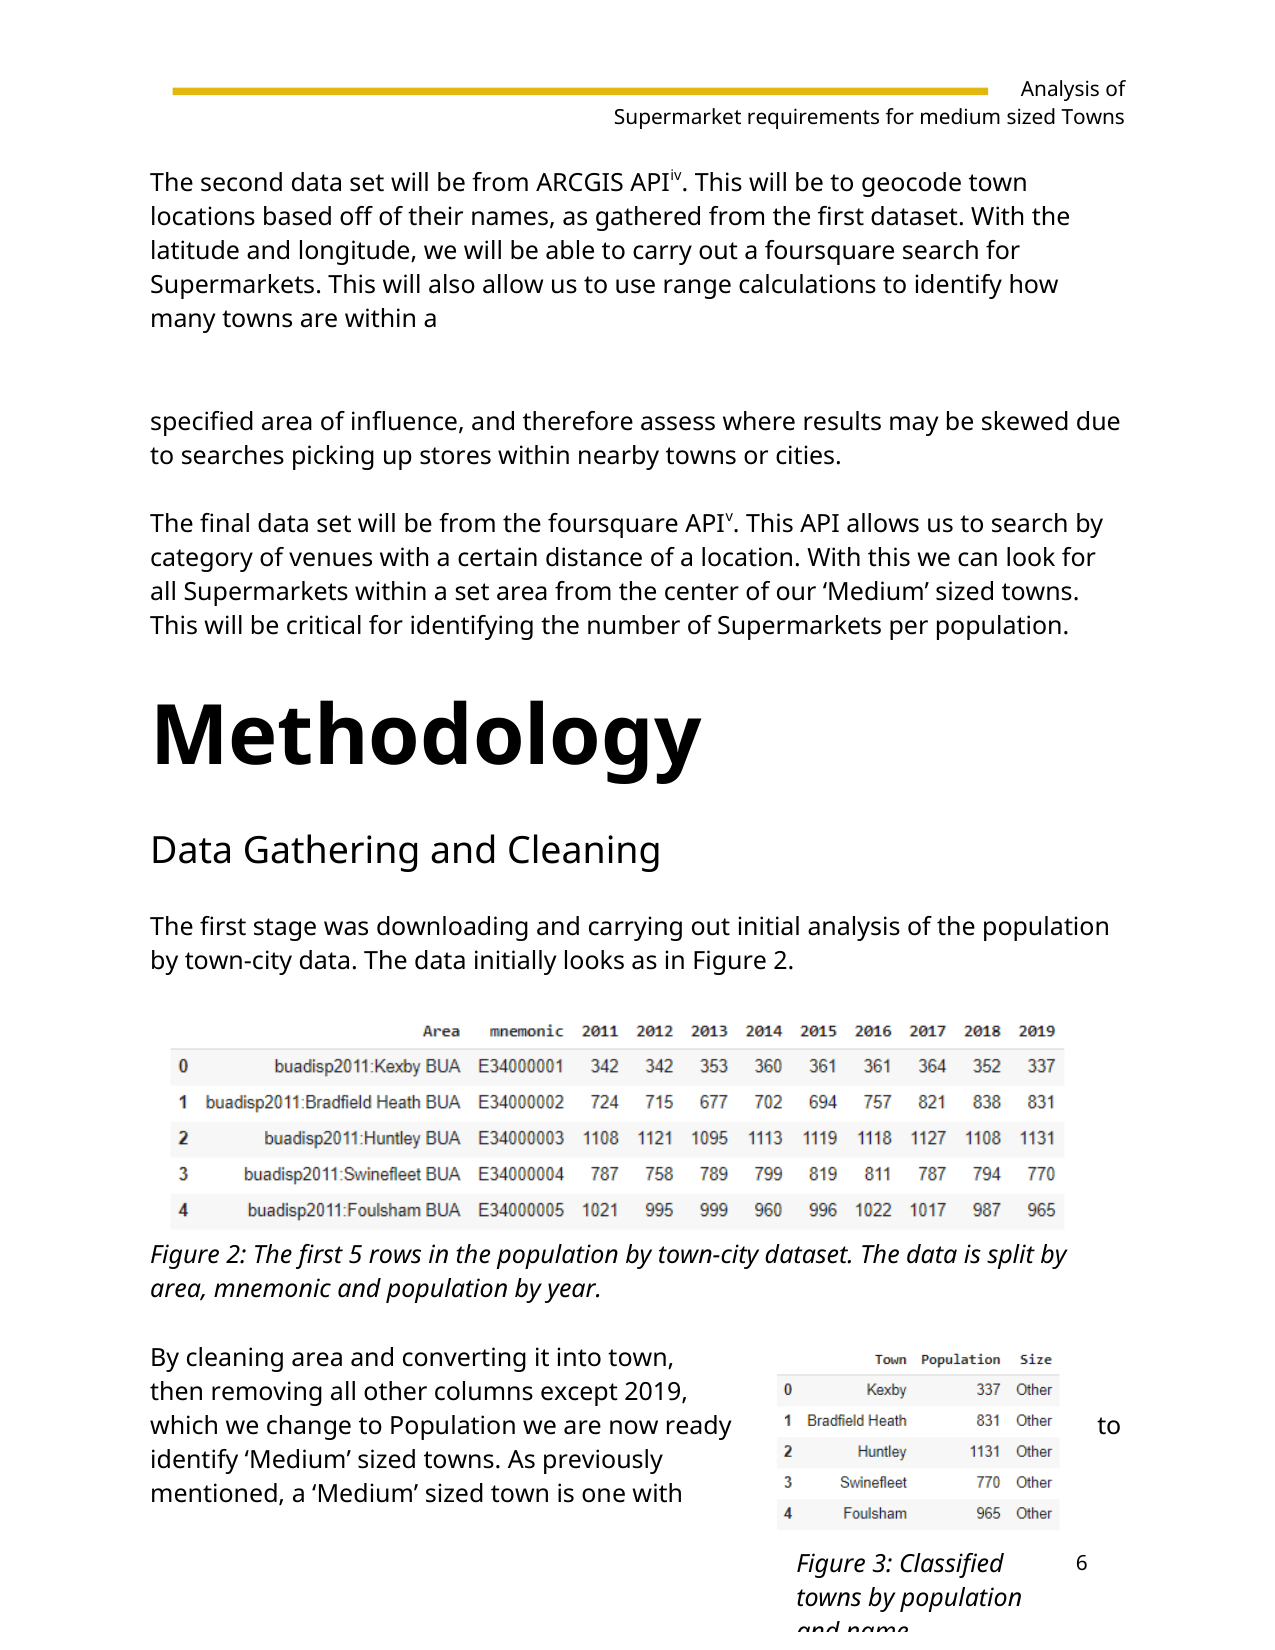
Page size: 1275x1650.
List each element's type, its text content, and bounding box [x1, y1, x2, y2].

text The first stage was downloading and carrying out initial analysis of the population by town-city data. The data initially looks as in Figure 2. [150, 908, 1125, 977]
subtitle Data Gathering and Cleaning [150, 823, 1125, 874]
picture [752, 1340, 1079, 1532]
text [150, 1339, 1125, 1509]
text The second data set will be from ARCGIS API. This will be to geocode town locations based off of their names, as gathered from the first dataset. With the latitude and longitude, we will be able to carry out a foursquare search for Supermarkets. This will also allow us to use range calculations to identify how many towns are within a [150, 165, 1125, 335]
picture [150, 1010, 1097, 1238]
text The final data set will be from the foursquare API. This API allows us to search by category of venues with a certain distance of a location. With this we can look for all Supermarkets within a set area from the center of our ‘Medium’ sized towns. This will be critical for identifying the number of Supermarkets per population. [150, 505, 1125, 642]
subtitle Methodology [150, 676, 1125, 789]
text specified area of influence, and therefore assess where results may be skewed due to searches picking up stores within nearby towns or cities. [150, 403, 1125, 471]
text Figure 2: The first 5 rows in the population by town-city dataset. The data is split by area, mnemonic and population by year. [150, 1237, 1125, 1305]
